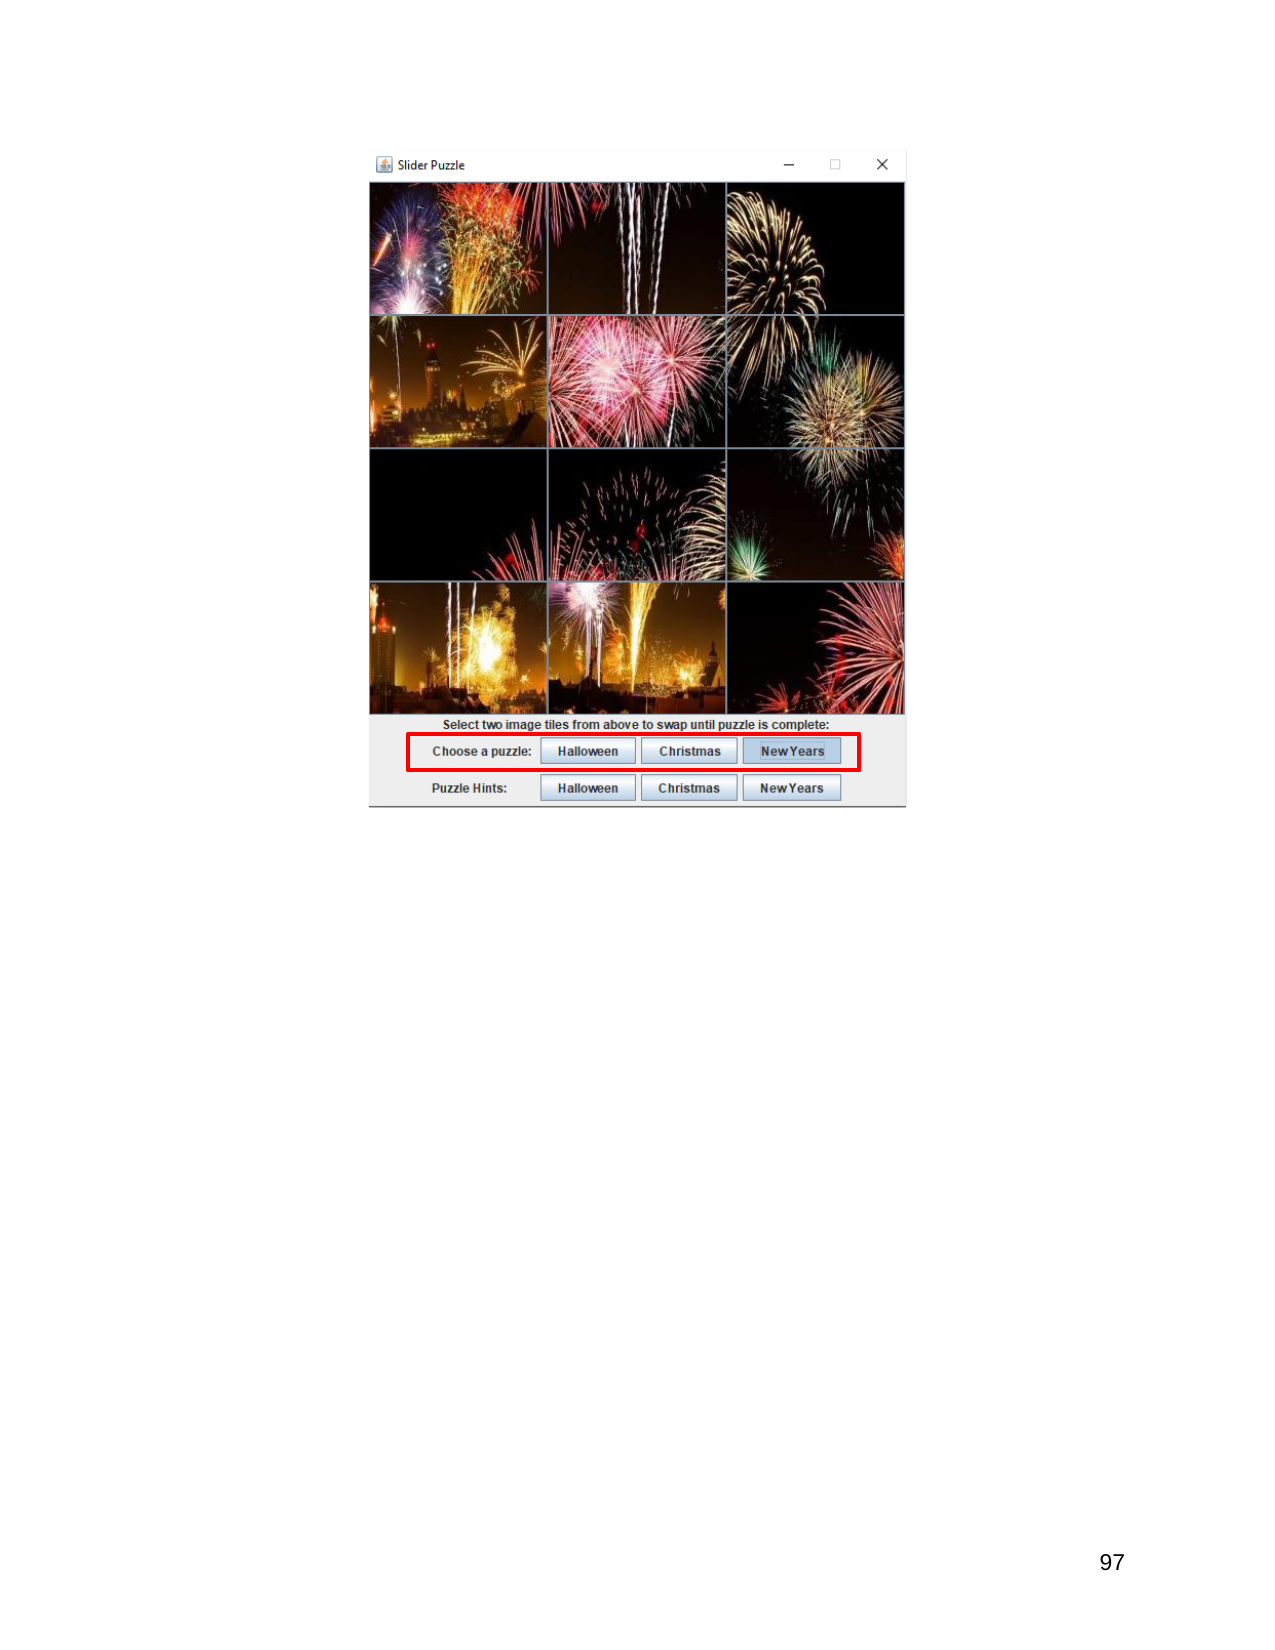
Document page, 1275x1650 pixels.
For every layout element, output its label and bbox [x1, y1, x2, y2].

picture [368, 150, 907, 808]
